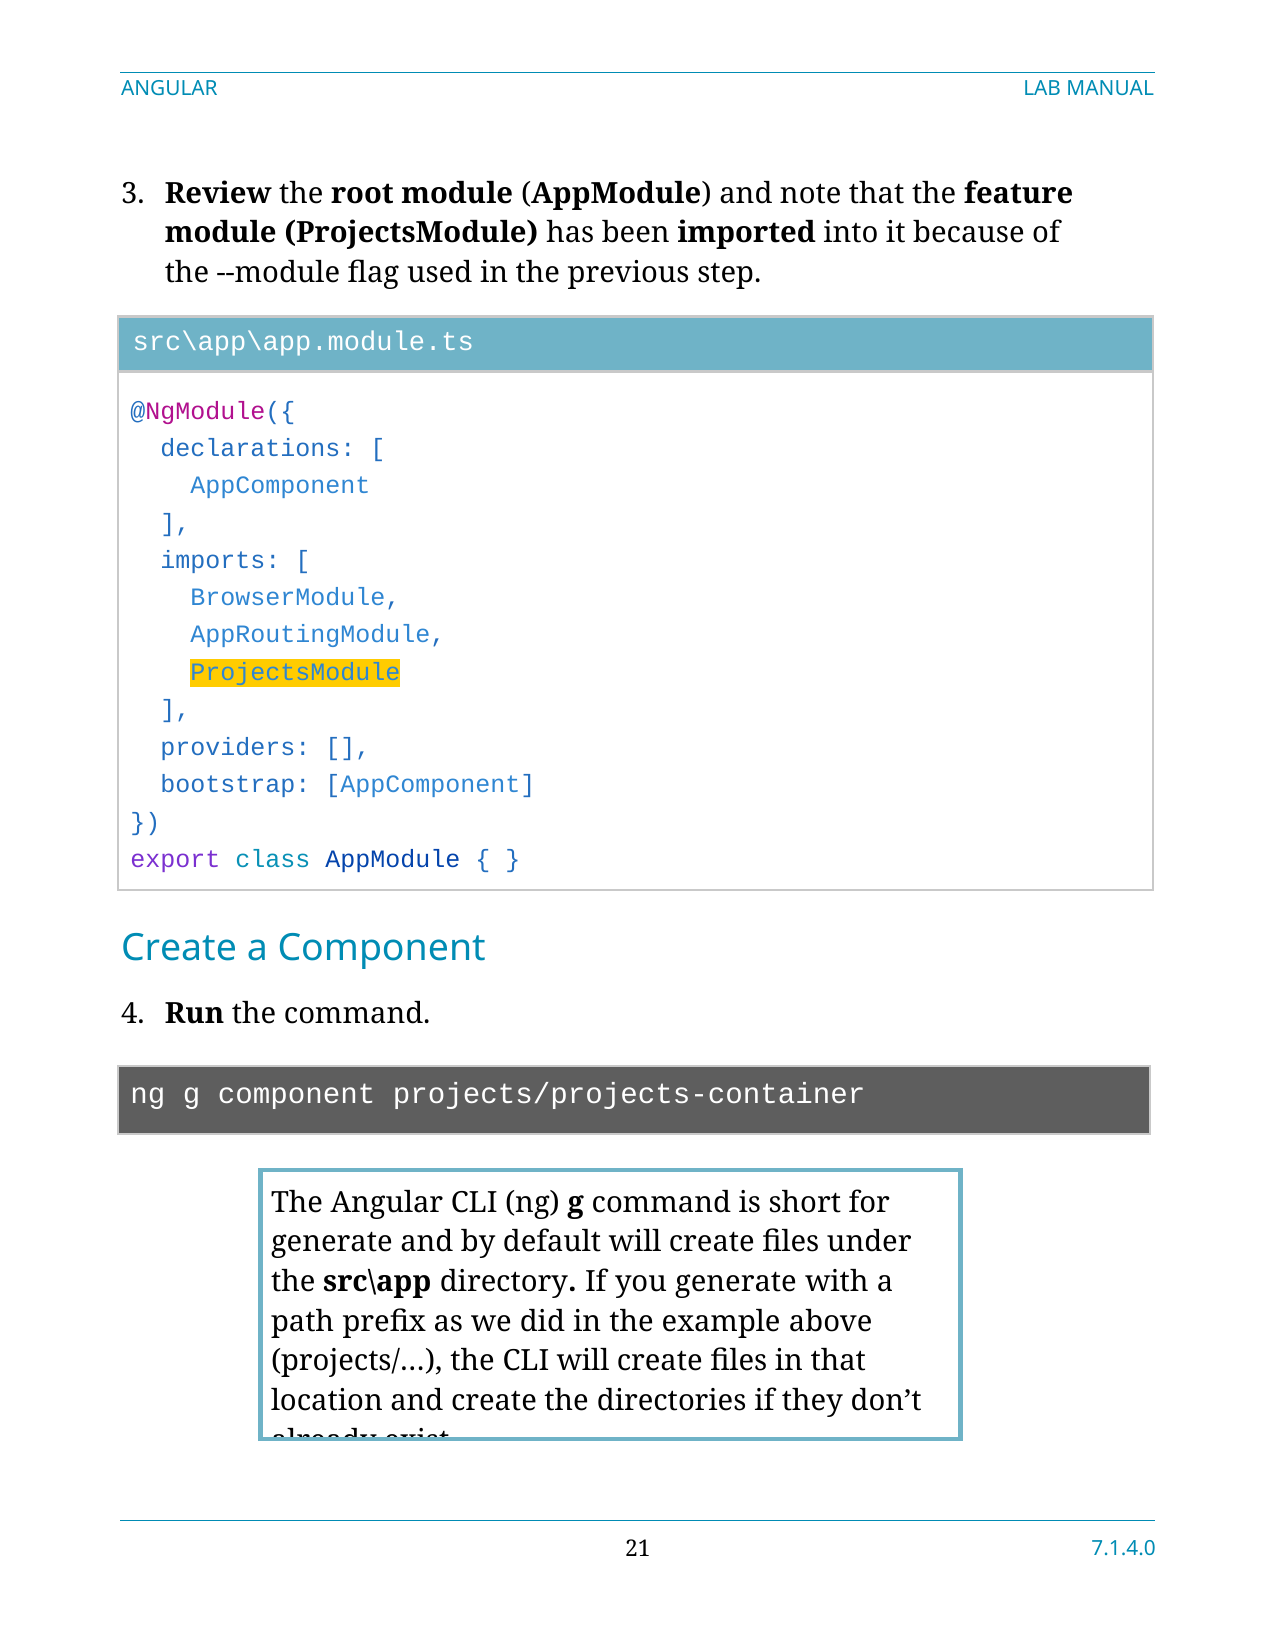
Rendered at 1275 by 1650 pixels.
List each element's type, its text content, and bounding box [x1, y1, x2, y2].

list Review the root module (AppModule) and note that the feature module (ProjectsModule) has been imported into it because of the --module flag used in the previous step. [121, 172, 1110, 291]
table_header ng g component projects/projects-container [119, 1067, 1149, 1133]
subtitle Create a Component [121, 920, 1198, 971]
list Run the command. [121, 993, 1198, 1032]
table_cell @NgModule({ declarations: [ AppComponent ], imports: [ BrowserModule, AppRoutingModule, ProjectsModule ], providers: [], bootstrap: [AppComponent] }) export class AppModule { } [119, 373, 1152, 889]
table_header src\app\app.module.ts [119, 318, 1152, 370]
